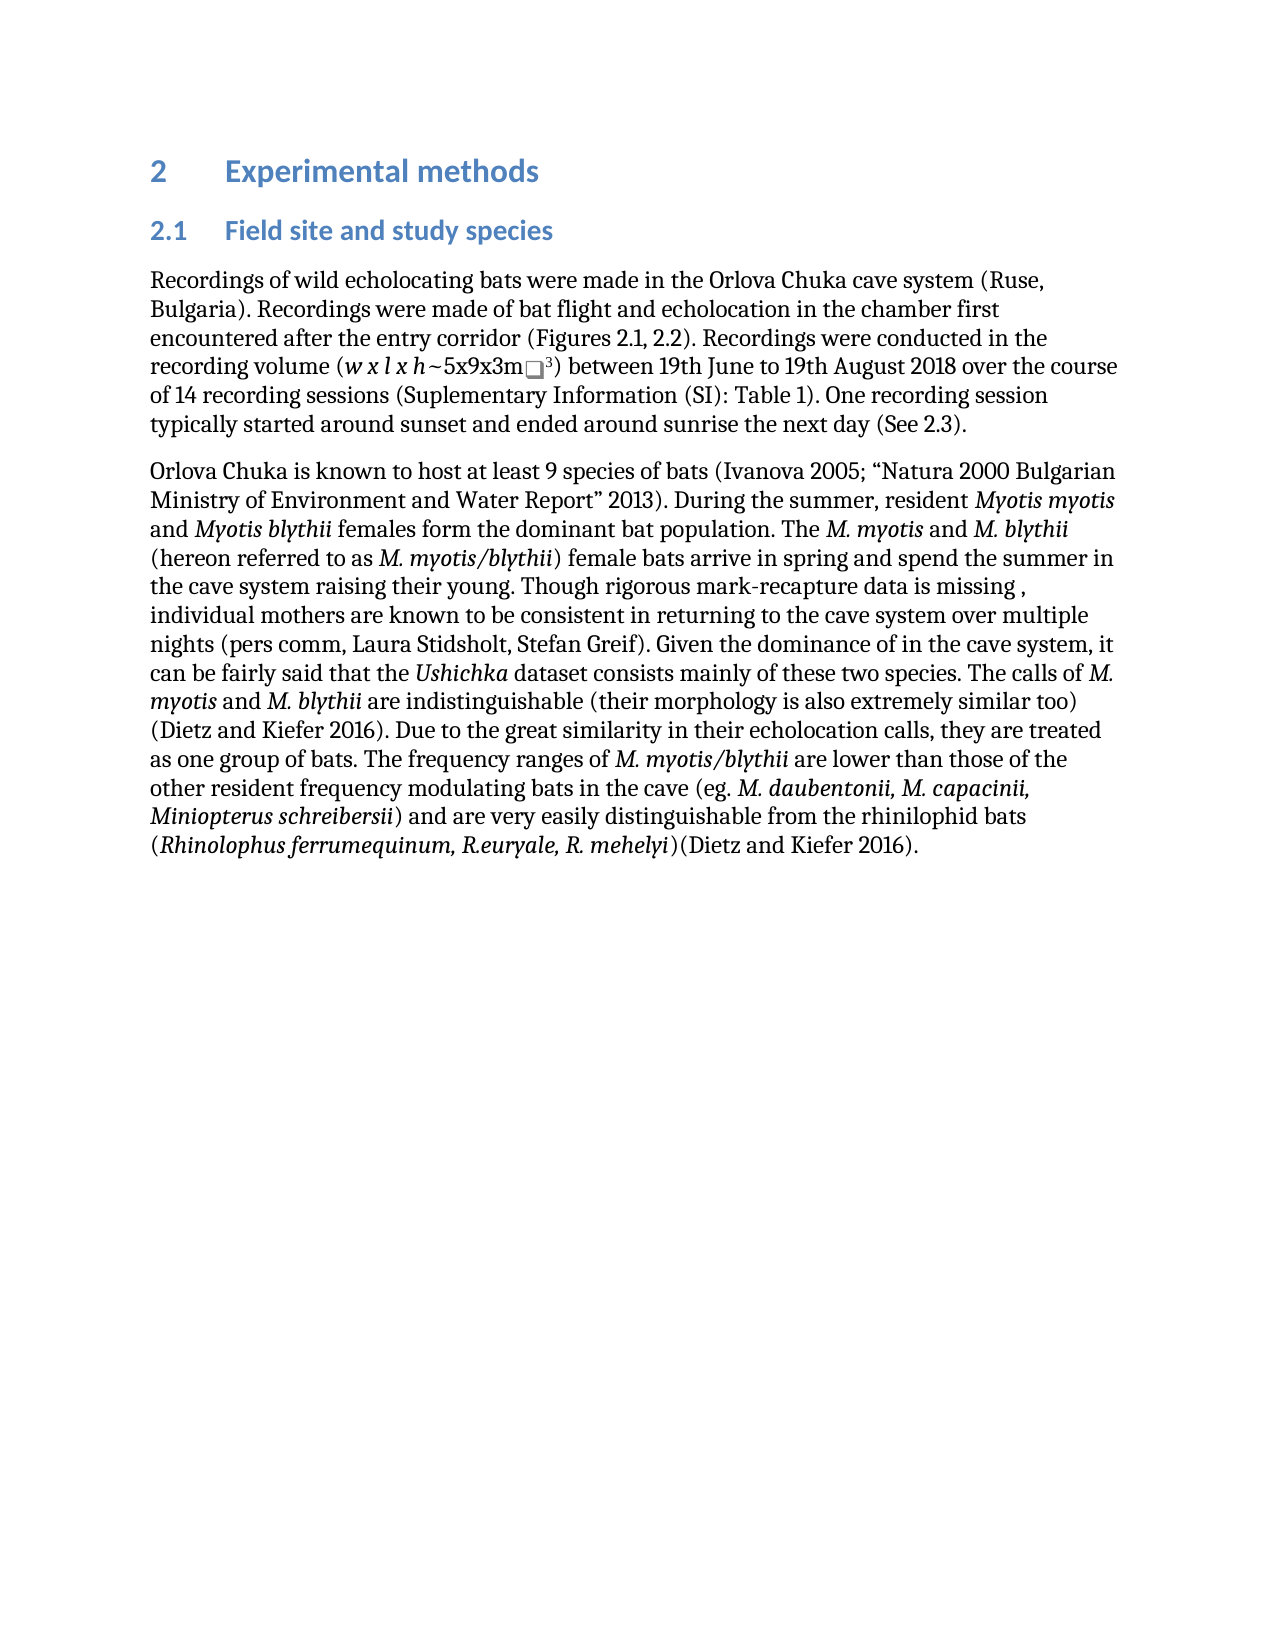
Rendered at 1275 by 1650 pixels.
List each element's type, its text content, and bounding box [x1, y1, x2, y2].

text Recordings of wild echolocating bats were made in the Orlova Chuka cave system (Ruse, Bulgaria). Recordings were made of bat flight and echolocation in the chamber first encountered after the entry corridor (Figures 2.1, 2.2). Recordings were conducted in the recording volume (w x l x h~5x9x3m) between 19th June to 19th August 2018 over the course of 14 recording sessions (Suplementary Information (SI): Table 1). One recording session typically started around sunset and ended around sunrise the next day (See 2.3). [150, 266, 1125, 438]
subtitle 2 Experimental methods [150, 150, 1125, 191]
subtitle 2.1 Field site and study species [150, 212, 1125, 247]
text Orlova Chuka is known to host at least 9 species of bats (Ivanova 2005; “Natura 2000 Bulgarian Ministry of Environment and Water Report” 2013). During the summer, resident Myotis myotis and Myotis blythii females form the dominant bat population. The M. myotis and M. blythii (hereon referred to as M. myotis/blythii) female bats arrive in spring and spend the summer in the cave system raising their young. Though rigorous mark-recapture data is missing , individual mothers are known to be consistent in returning to the cave system over multiple nights (pers comm, Laura Stidsholt, Stefan Greif). Given the dominance of in the cave system, it can be fairly said that the Ushichka dataset consists mainly of these two species. The calls of M. myotis and M. blythii are indistinguishable (their morphology is also extremely similar too) (Dietz and Kiefer 2016). Due to the great similarity in their echolocation calls, they are treated as one group of bats. The frequency ranges of M. myotis/blythii are lower than those of the other resident frequency modulating bats in the cave (eg. M. daubentonii, M. capacinii, Miniopterus schreibersii) and are very easily distinguishable from the rhinilophid bats (Rhinolophus ferrumequinum, R.euryale, R. mehelyi)(Dietz and Kiefer 2016). [150, 457, 1125, 860]
